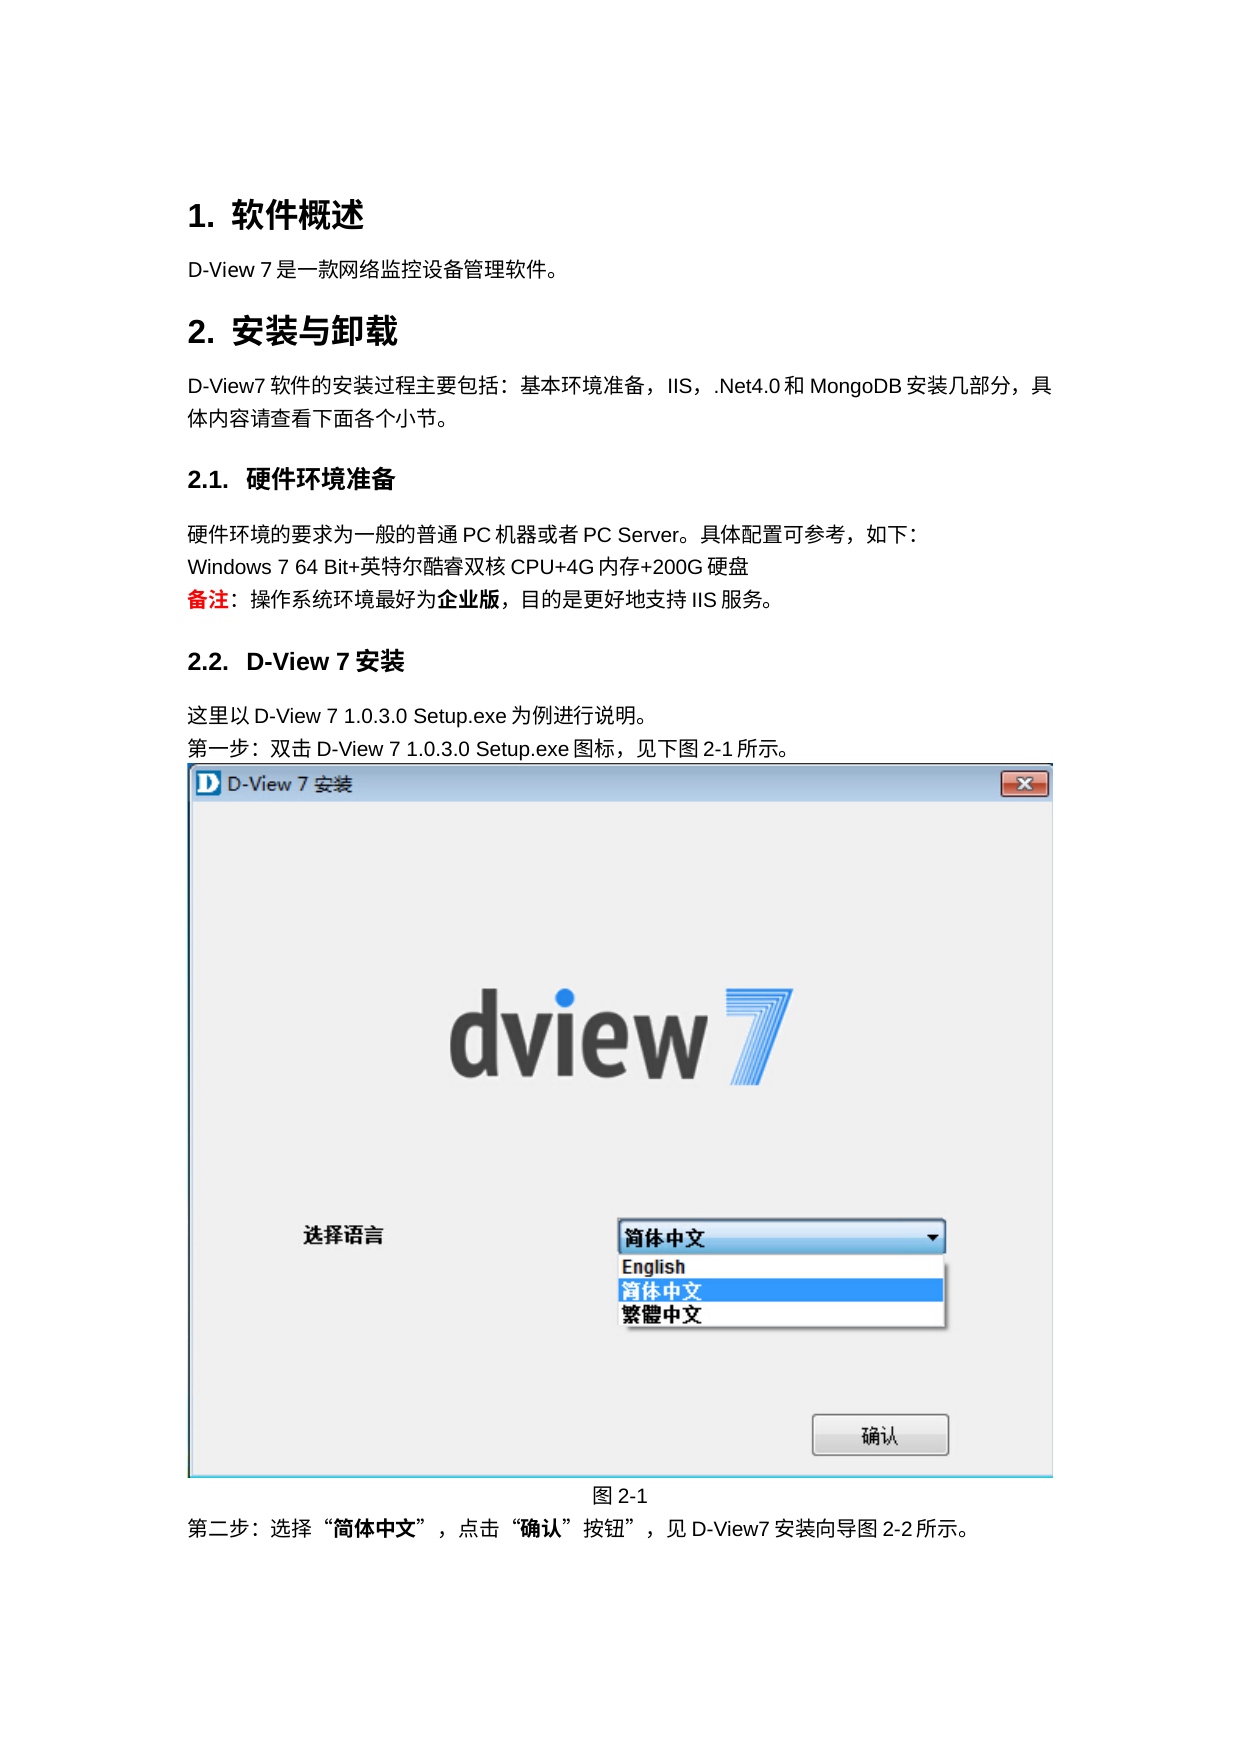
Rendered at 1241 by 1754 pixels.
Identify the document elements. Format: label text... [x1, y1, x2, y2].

picture [187, 763, 1053, 1478]
subtitle 硬件环境准备 [187, 446, 1053, 511]
text 图2-1 [187, 1478, 1053, 1511]
subtitle D-View 7安装 [187, 627, 1053, 692]
text 这里以D-View 7 1.0.3.0 Setup.exe为例进行说明。 [187, 698, 1053, 731]
text 硬件环境的要求为一般的普通PC机器或者PC Server。具体配置可参考，如下： [187, 517, 1053, 549]
text D-View7软件的安装过程主要包括：基本环境准备，IIS，.Net4.0和MongoDB安装几部分，具体内容请查看下面各个小节。 [187, 368, 1053, 433]
subtitle 安装与卸载 [187, 297, 1053, 362]
text 第二步：选择“简体中文”，点击“确认”按钮”，见D-View7安装向导图2-2所示。 [187, 1511, 1053, 1543]
text 备注：操作系统环境最好为企业版，目的是更好地支持IIS服务。 [187, 582, 1053, 614]
text D-View 7是一款网络监控设备管理软件。 [187, 252, 1053, 284]
text 第一步：双击D-View 7 1.0.3.0 Setup.exe图标，见下图2-1所示。 [187, 731, 1053, 763]
subtitle 软件概述 [187, 181, 1053, 246]
text Windows 7 64 Bit+英特尔酷睿双核CPU+4G内存+200G硬盘 [187, 549, 1053, 582]
